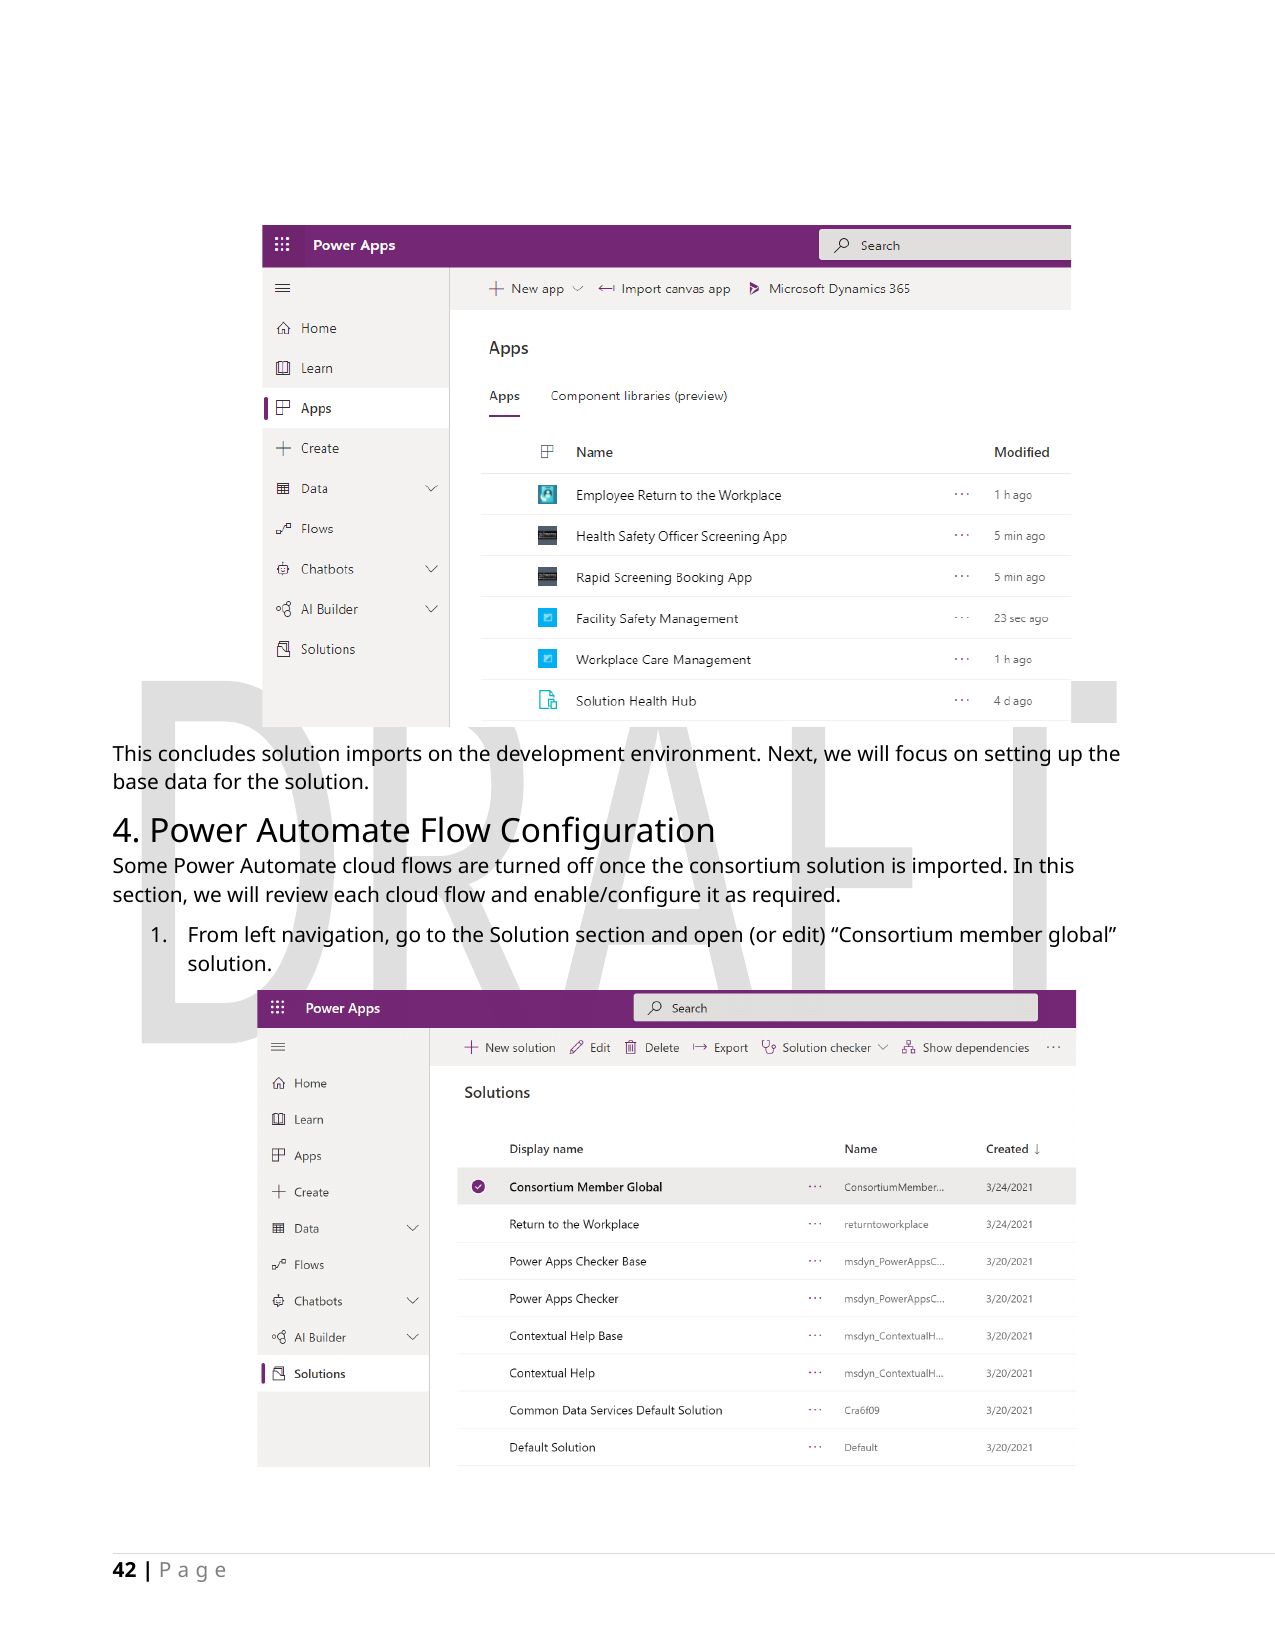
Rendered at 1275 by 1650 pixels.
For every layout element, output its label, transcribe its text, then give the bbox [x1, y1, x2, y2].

list From left navigation, go to the Solution section and open (or edit) “Consortium member global” solution. [150, 921, 1146, 977]
text This concludes solution imports on the development environment. Next, we will focus on setting up the base data for the solution. [112, 739, 1146, 796]
subtitle 4. Power Automate Flow Configuration [112, 808, 1146, 851]
text Some Power Automate cloud flows are turned off once the consortium solution is imported. In this section, we will review each cloud flow and enable/configure it as required. [112, 851, 1146, 908]
picture [262, 225, 1072, 727]
picture [257, 990, 1077, 1467]
